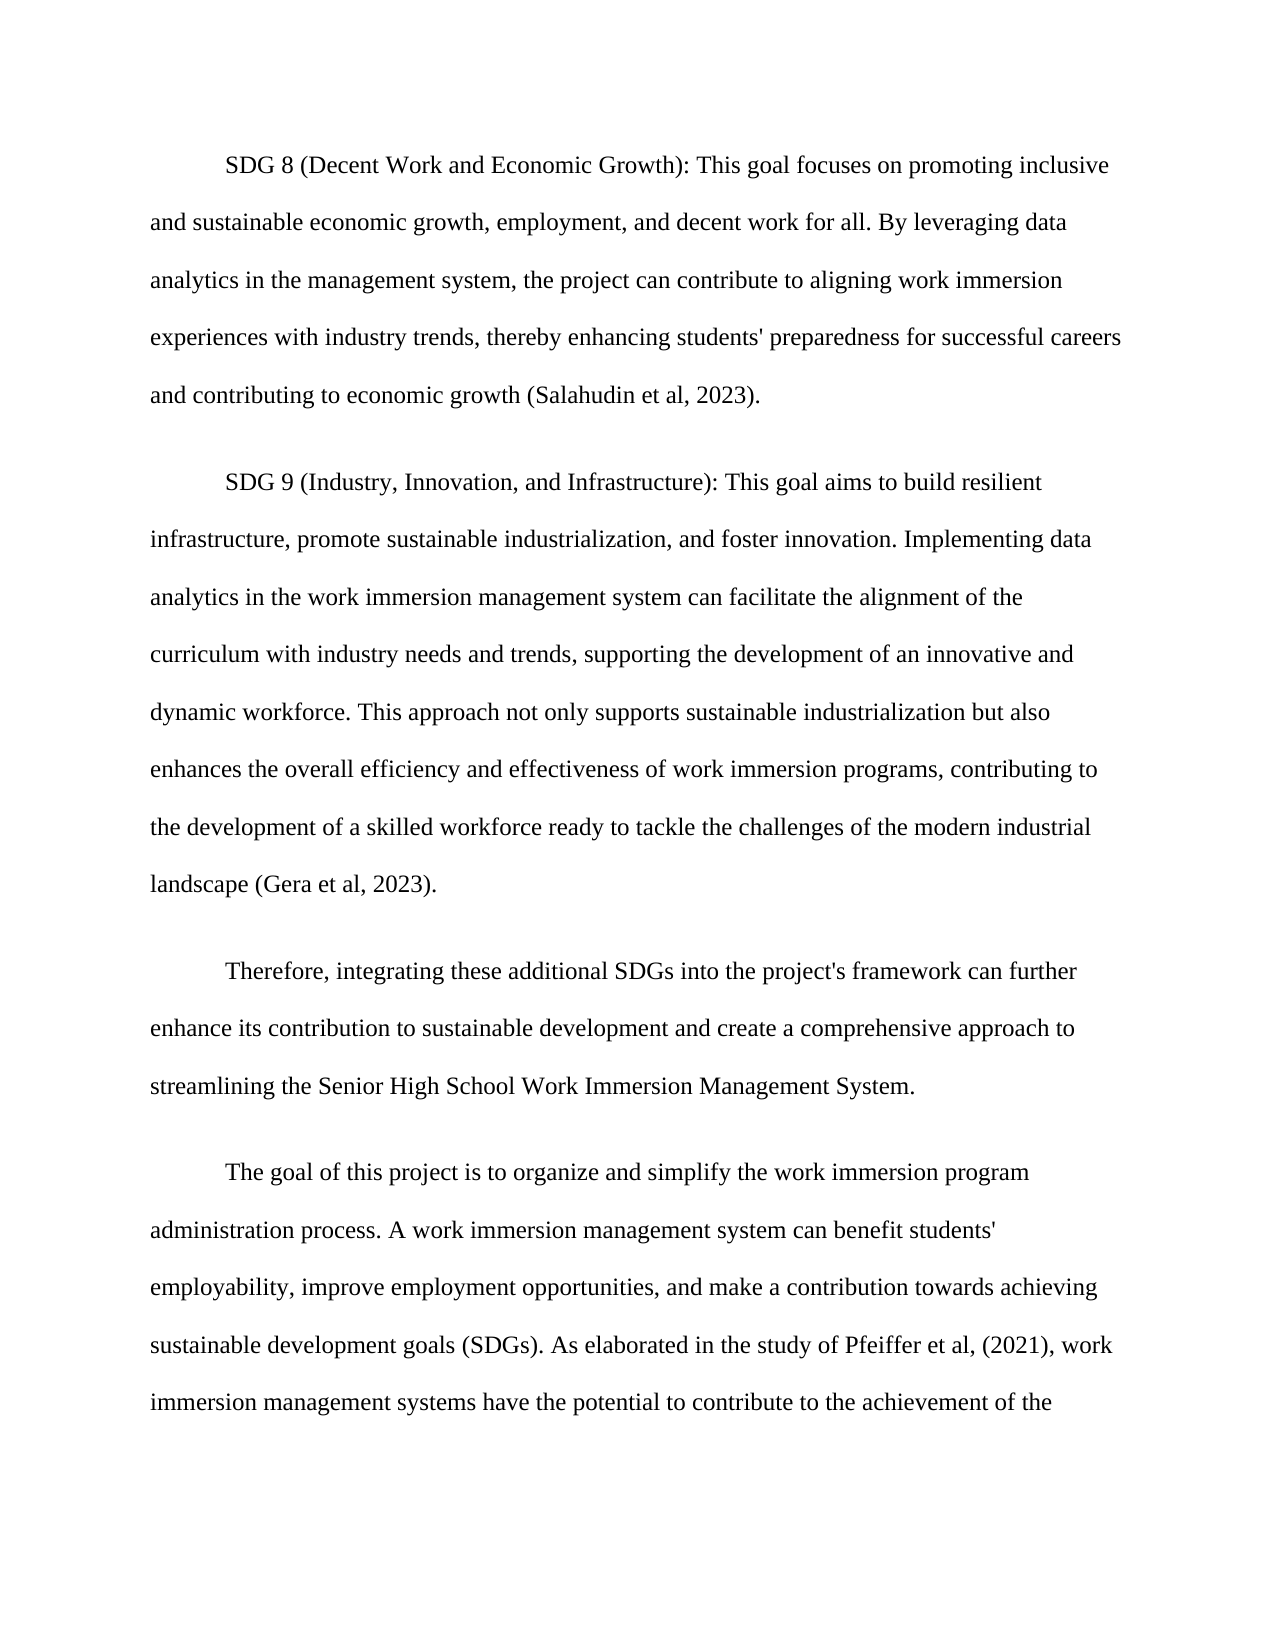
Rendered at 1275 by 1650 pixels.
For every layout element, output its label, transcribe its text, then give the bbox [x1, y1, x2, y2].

text SDG 8 (Decent Work and Economic Growth): This goal focuses on promoting inclusive and sustainable economic growth, employment, and decent work for all. By leveraging data analytics in the management system, the project can contribute to aligning work immersion experiences with industry trends, thereby enhancing students' preparedness for successful careers and contributing to economic growth (Salahudin et al, 2023). [150, 150, 1125, 409]
text Therefore, integrating these additional SDGs into the project's framework can further enhance its contribution to sustainable development and create a comprehensive approach to streamlining the Senior High School Work Immersion Management System. [150, 956, 1125, 1099]
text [150, 1157, 1125, 1416]
text SDG 9 (Industry, Innovation, and Infrastructure): This goal aims to build resilient infrastructure, promote sustainable industrialization, and foster innovation. Implementing data analytics in the work immersion management system can facilitate the alignment of the curriculum with industry needs and trends, supporting the development of an innovative and dynamic workforce. This approach not only supports sustainable industrialization but also enhances the overall efficiency and effectiveness of work immersion programs, contributing to the development of a skilled workforce ready to tackle the challenges of the modern industrial landscape (Gera et al, 2023). [150, 467, 1125, 898]
